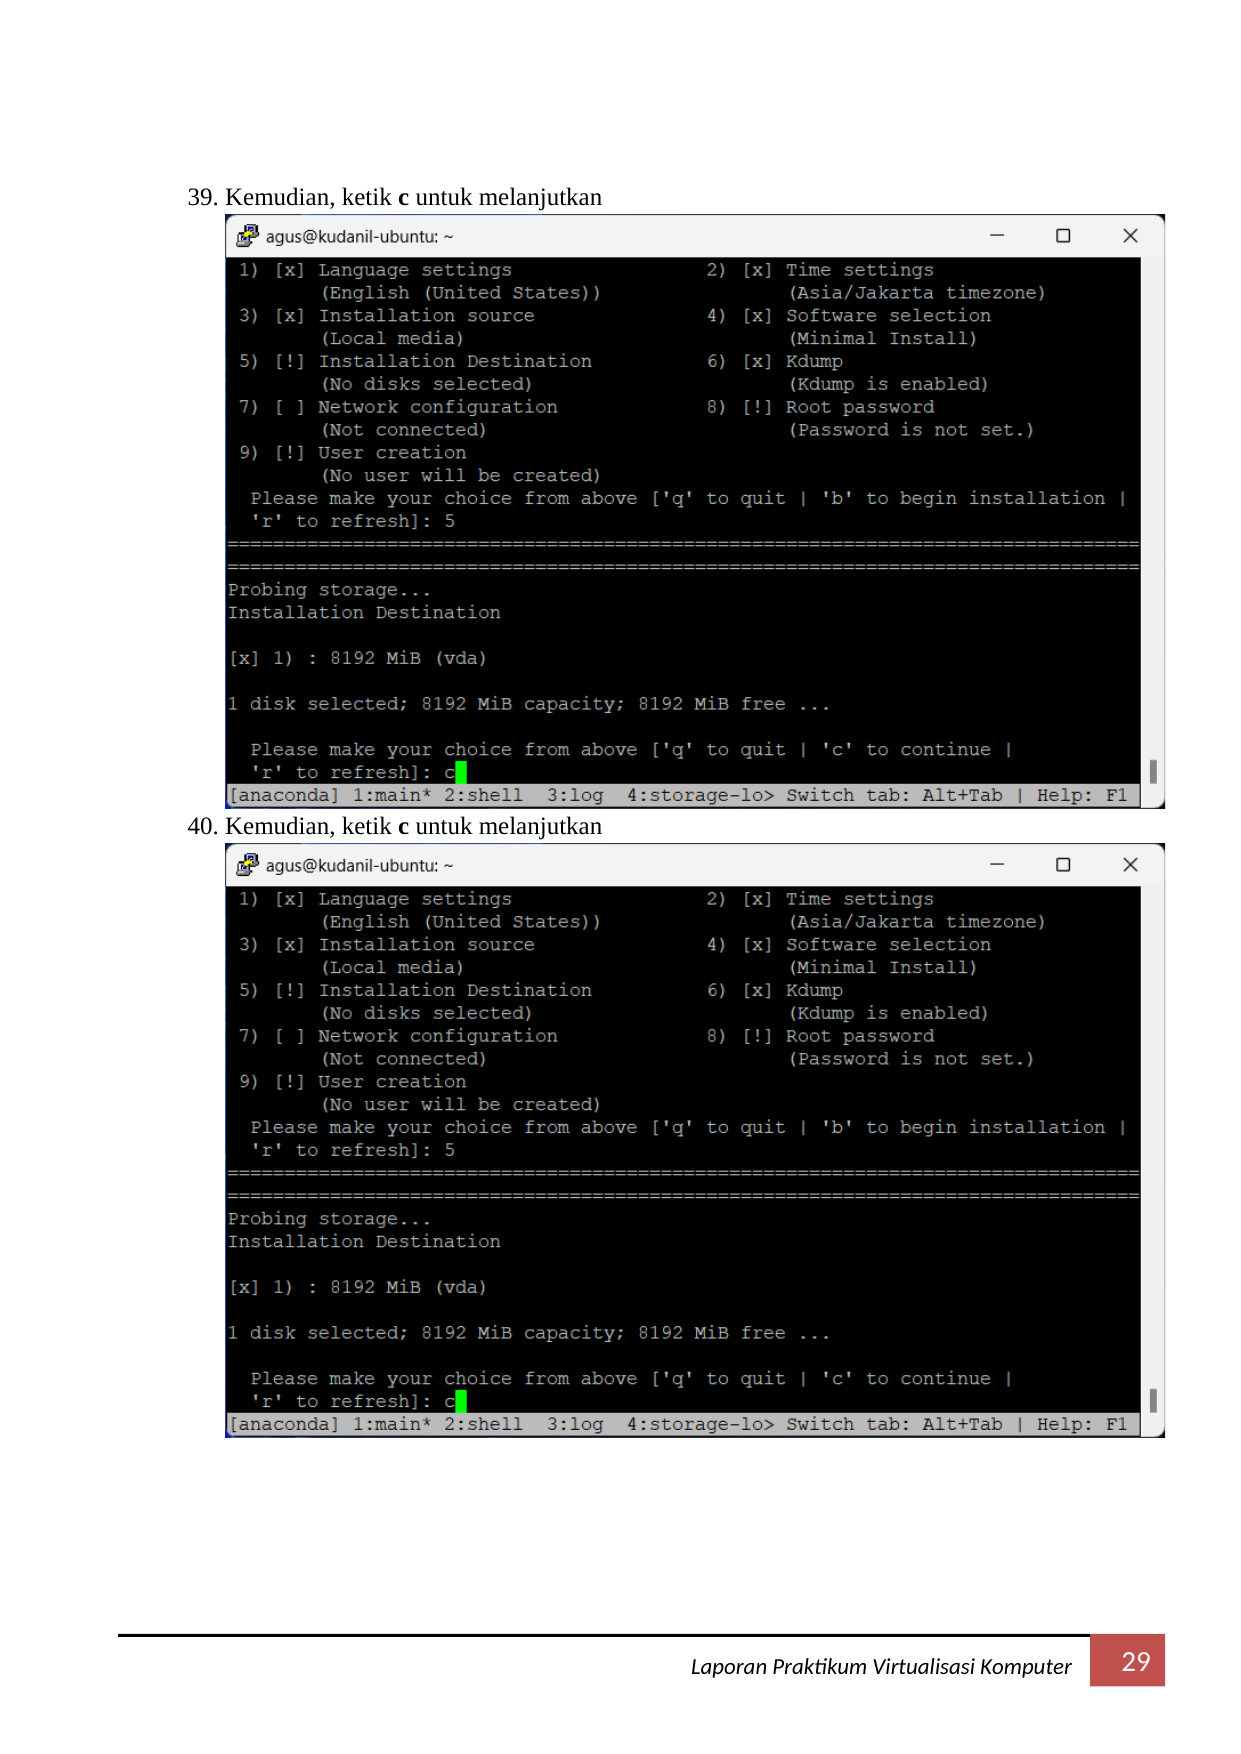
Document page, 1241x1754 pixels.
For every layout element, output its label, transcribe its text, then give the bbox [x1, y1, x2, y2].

list Kemudian, ketik c untuk melanjutkan [187, 182, 1078, 211]
list Kemudian, ketik c untuk melanjutkan [187, 811, 1078, 840]
picture [225, 843, 1166, 1438]
picture [225, 214, 1166, 809]
